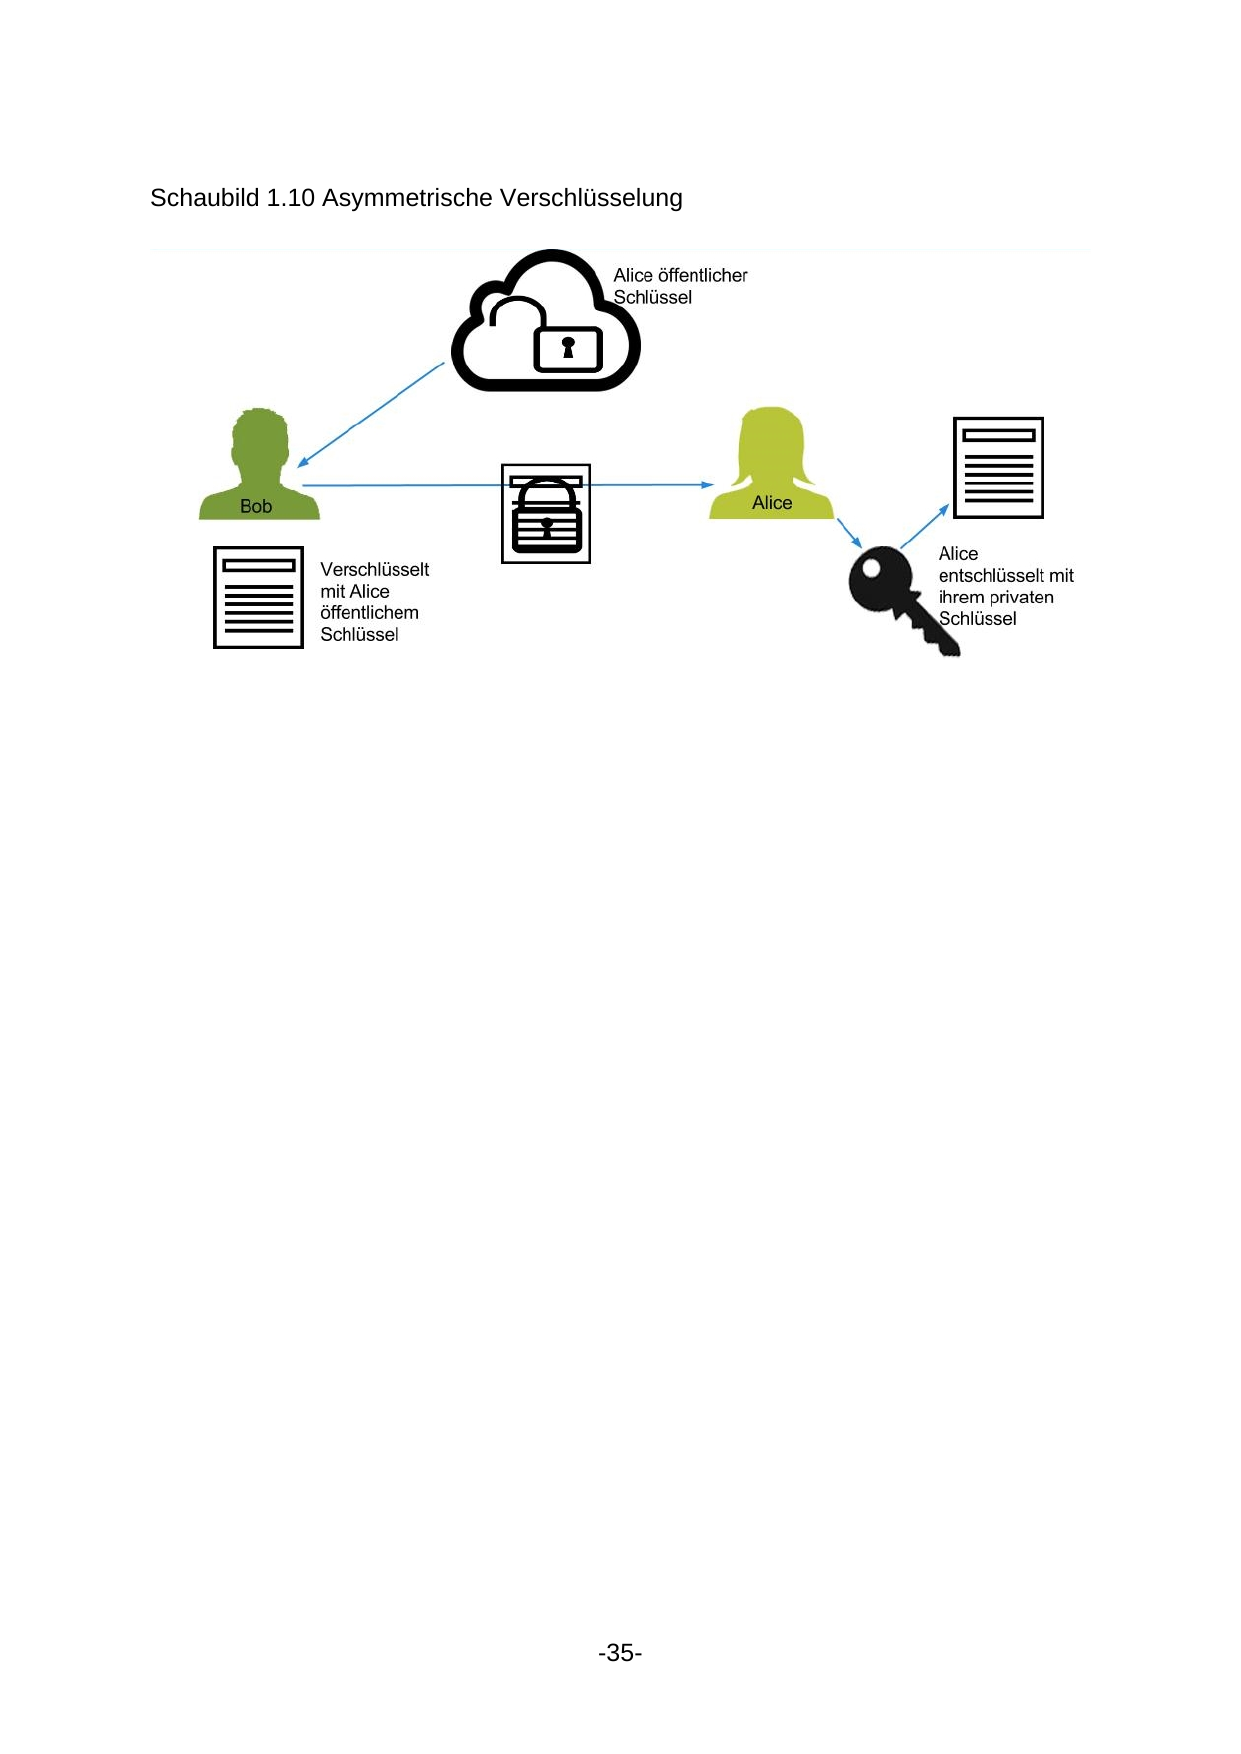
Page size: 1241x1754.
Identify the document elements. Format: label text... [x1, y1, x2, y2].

text Schaubild 1.10 Asymmetrische Verschlüsselung [150, 183, 1090, 212]
picture [150, 249, 1091, 660]
